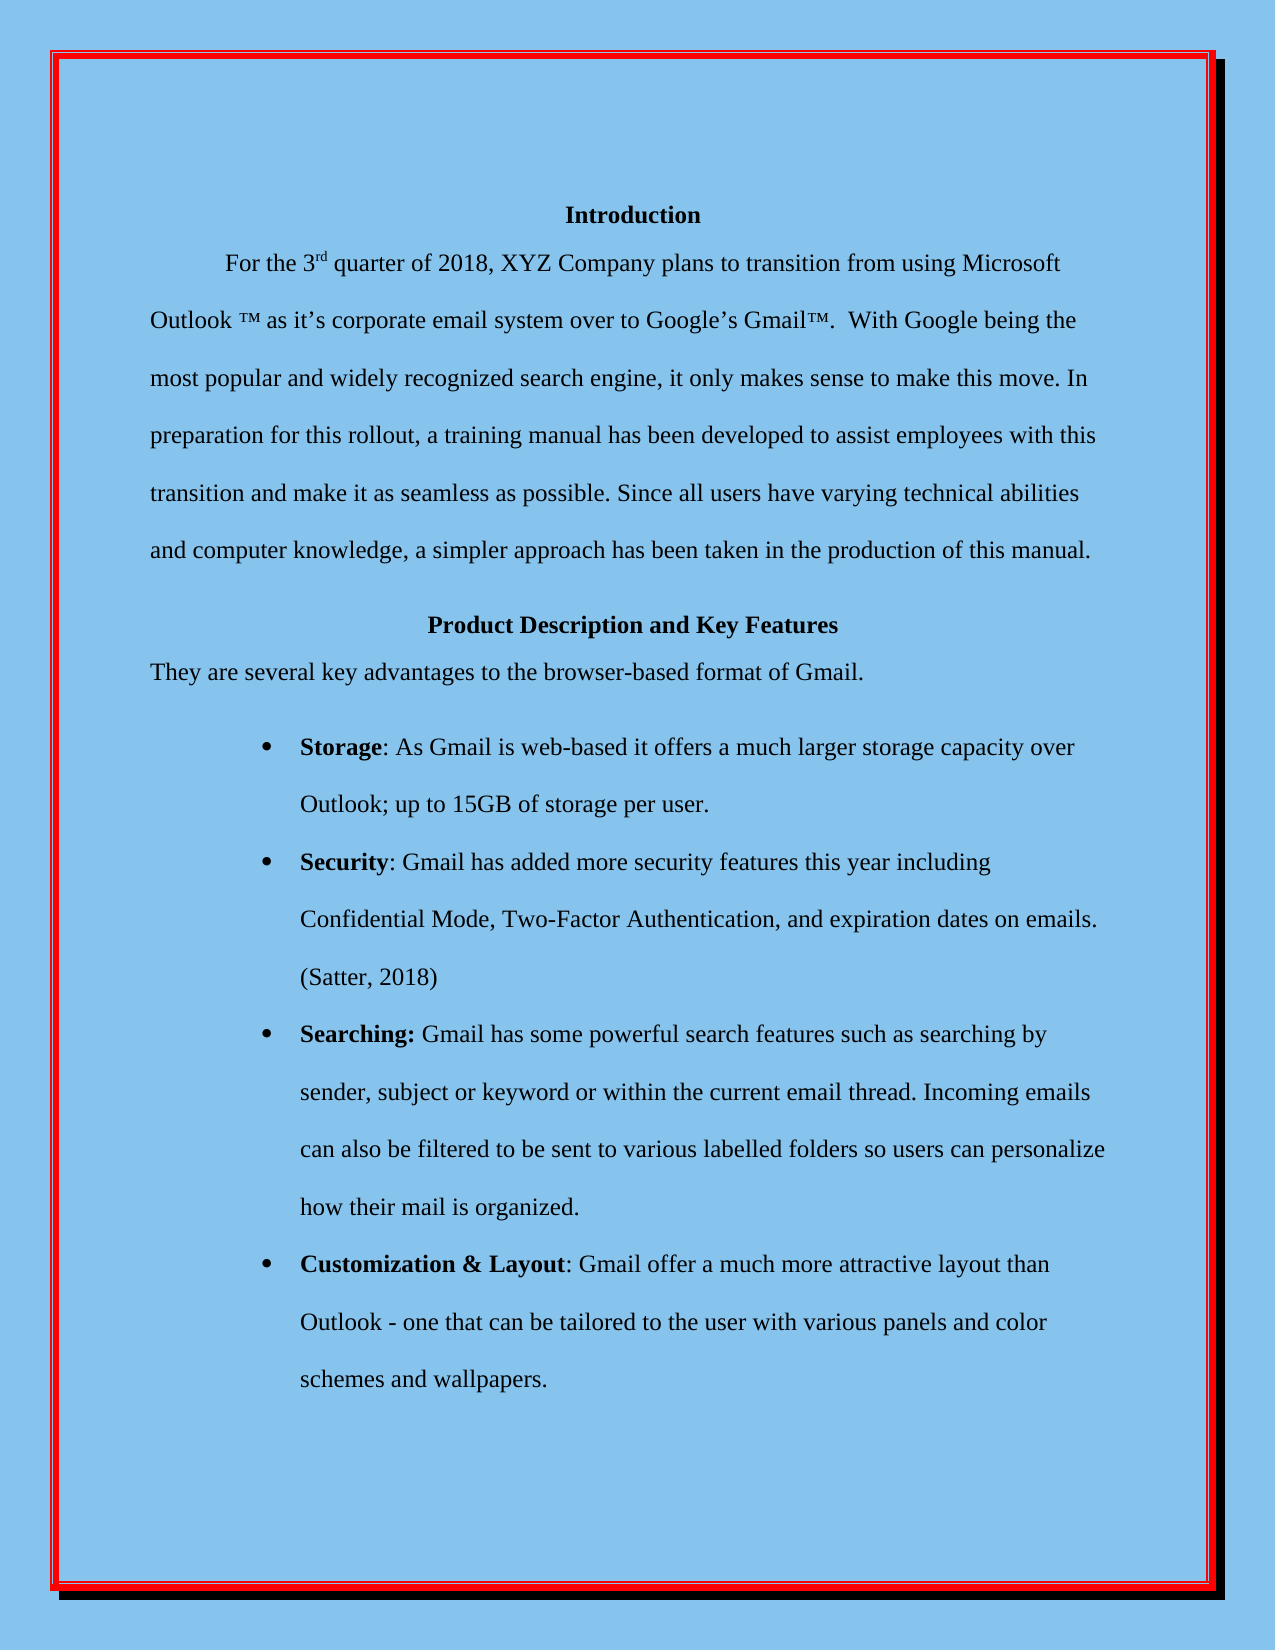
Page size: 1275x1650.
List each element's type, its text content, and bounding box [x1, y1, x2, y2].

list Storage: As Gmail is web-based it offers a much larger storage capacity over Outlook; up to 15GB of storage per user. [262, 732, 1116, 818]
text Product Description and Key Features [150, 610, 1116, 638]
list Customization & Layout: Gmail offer a much more attractive layout than Outlook - one that can be tailored to the user with various panels and color schemes and wallpapers. [262, 1249, 1116, 1393]
list Searching: Gmail has some powerful search features such as searching by sender, subject or keyword or within the current email thread. Incoming emails can also be filtered to be sent to various labelled folders so users can personalize how their mail is organized. [262, 1019, 1116, 1220]
text They are several key advantages to the browser-based format of Gmail. [150, 657, 1116, 686]
text Introduction [150, 200, 1116, 229]
list Security: Gmail has added more security features this year including Confidential Mode, Two-Factor Authentication, and expiration dates on emails. (Satter, 2018) [262, 847, 1116, 990]
text For the 3rd quarter of 2018, XYZ Company plans to transition from using Microsoft Outlook ™ as it’s corporate email system over to Google’s Gmail™. With Google being the most popular and widely recognized search engine, it only makes sense to make this move. In preparation for this rollout, a training manual has been developed to assist employees with this transition and make it as seamless as possible. Since all users have varying technical abilities and computer knowledge, a simpler approach has been taken in the production of this manual. [150, 248, 1116, 564]
